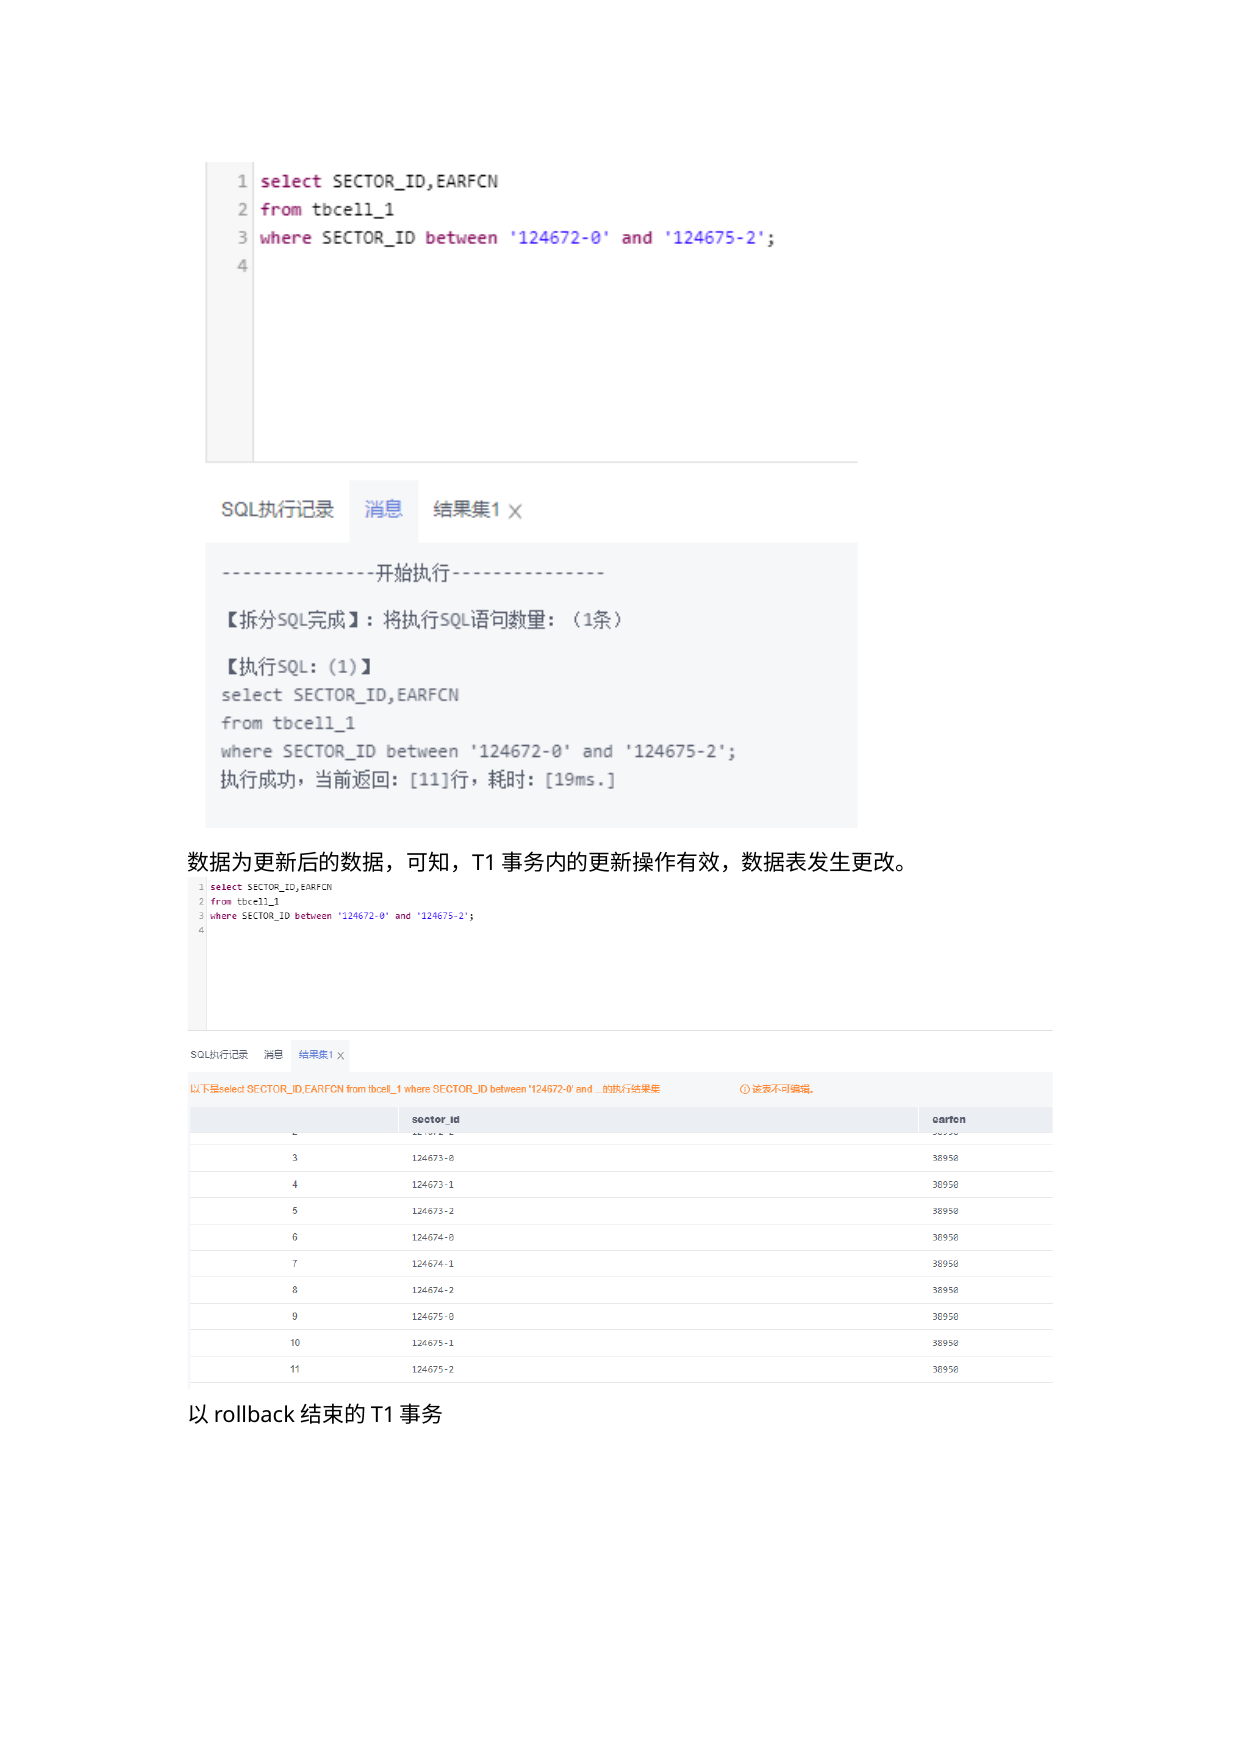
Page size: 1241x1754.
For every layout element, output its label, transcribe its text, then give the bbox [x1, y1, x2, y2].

picture [187, 877, 1053, 1389]
text 以rollback 结束的T1事务 [187, 1397, 1053, 1429]
picture [187, 162, 858, 828]
text 数据为更新后的数据，可知，T1事务内的更新操作有效，数据表发生更改。 [187, 844, 1053, 877]
